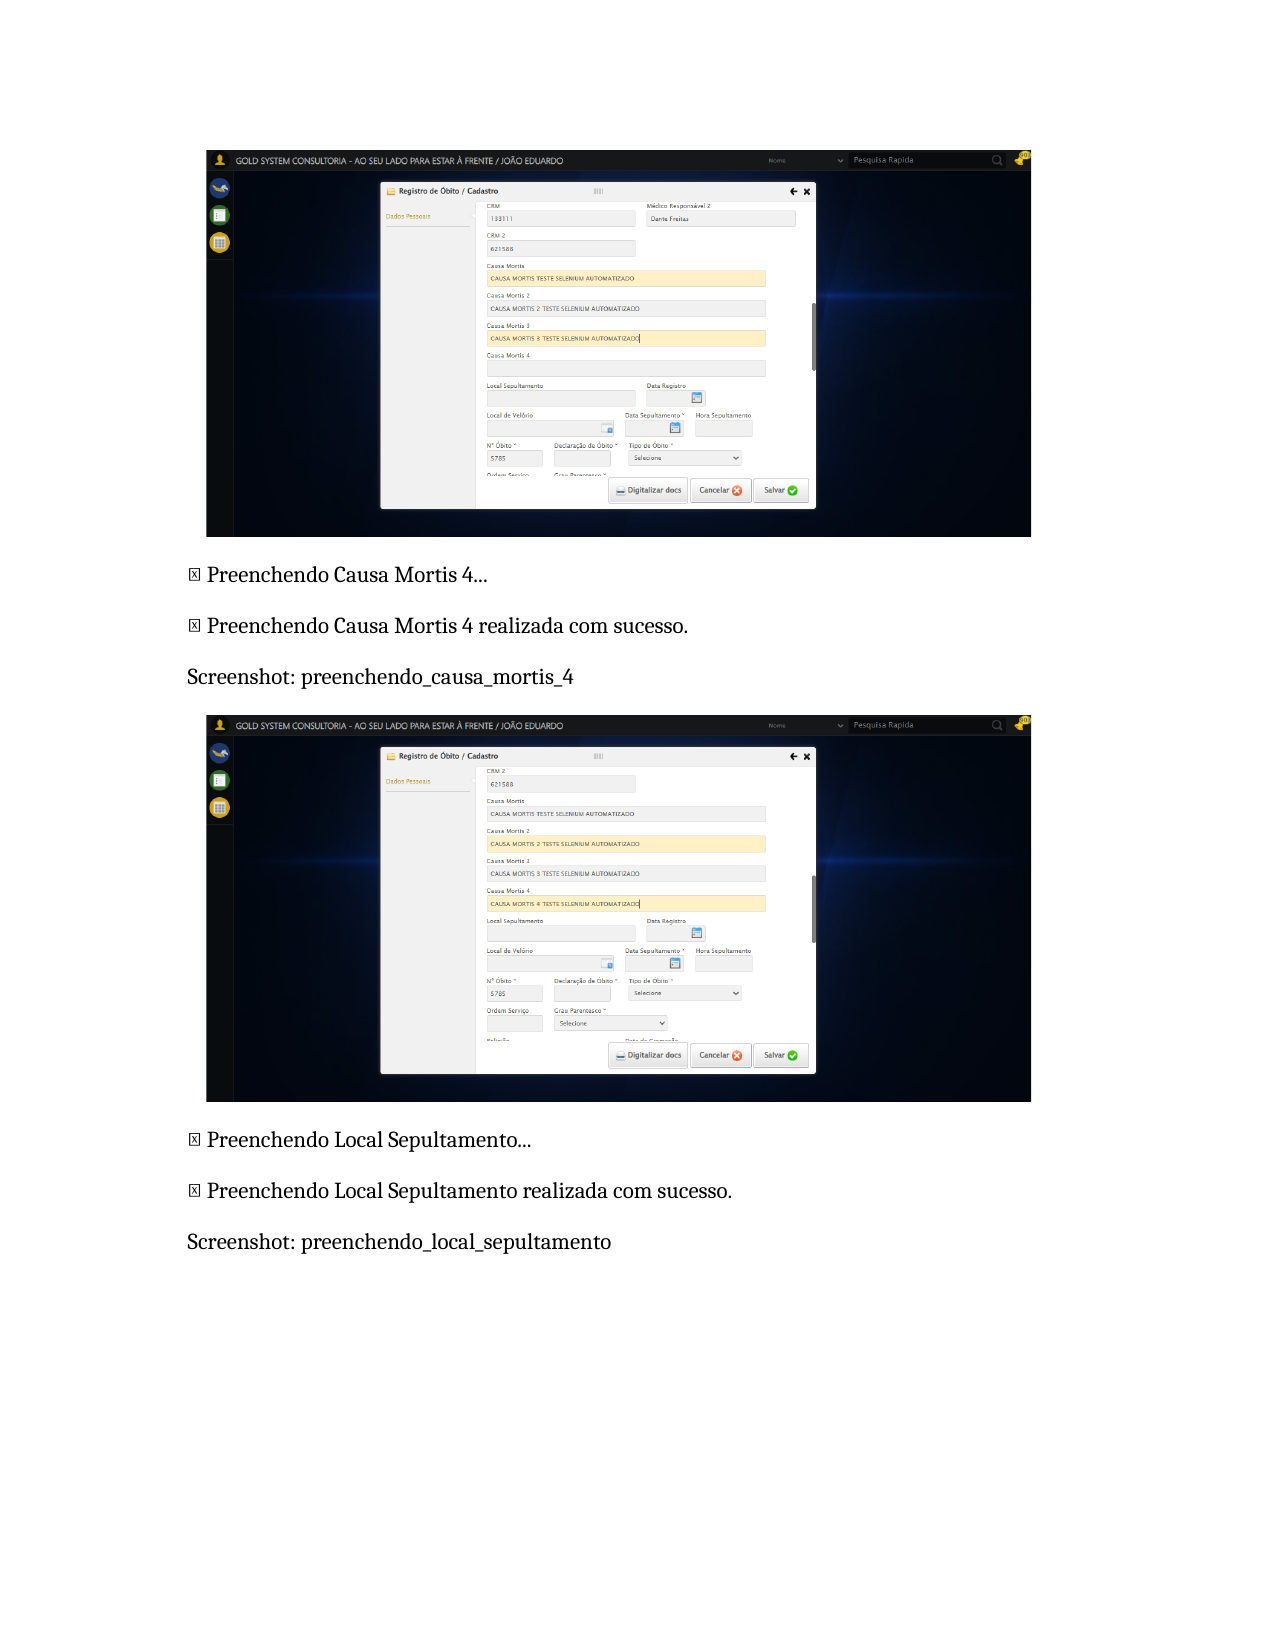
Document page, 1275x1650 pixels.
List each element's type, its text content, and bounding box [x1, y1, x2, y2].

text 🔄 Preenchendo Local Sepultamento... [187, 1127, 1087, 1153]
text 🔄 Preenchendo Causa Mortis 4... [187, 562, 1087, 588]
text ✅ Preenchendo Causa Mortis 4 realizada com sucesso. [187, 613, 1087, 639]
text Screenshot: preenchendo_causa_mortis_4 [187, 664, 1087, 690]
text ✅ Preenchendo Local Sepultamento realizada com sucesso. [187, 1178, 1087, 1204]
picture [206, 150, 1032, 537]
picture [206, 715, 1032, 1102]
text Screenshot: preenchendo_local_sepultamento [187, 1229, 1087, 1255]
